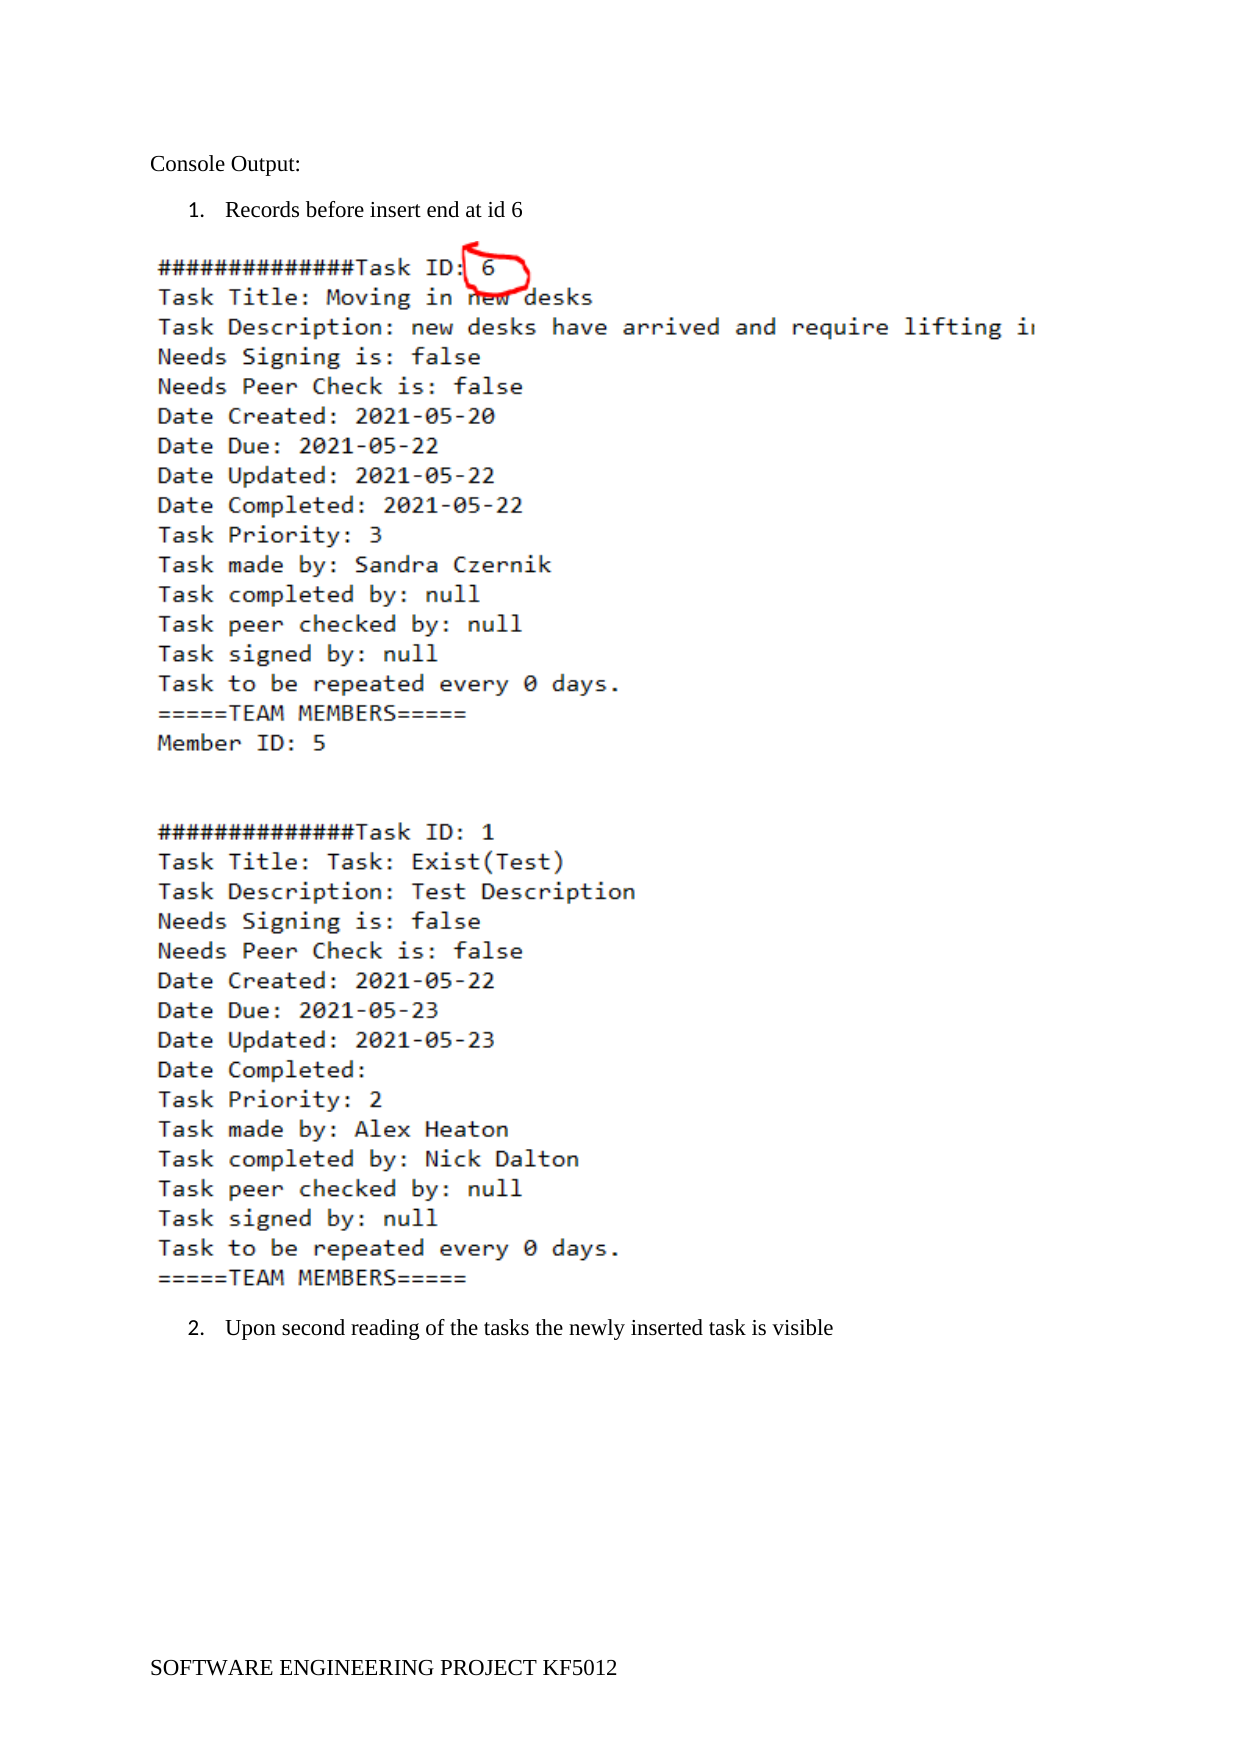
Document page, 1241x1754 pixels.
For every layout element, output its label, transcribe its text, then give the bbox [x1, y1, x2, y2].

text Console Output: [150, 150, 1098, 176]
list Upon second reading of the tasks the newly inserted task is visible [187, 1313, 1098, 1341]
picture [150, 241, 1035, 1295]
list Records before insert end at id 6 [187, 195, 1098, 223]
